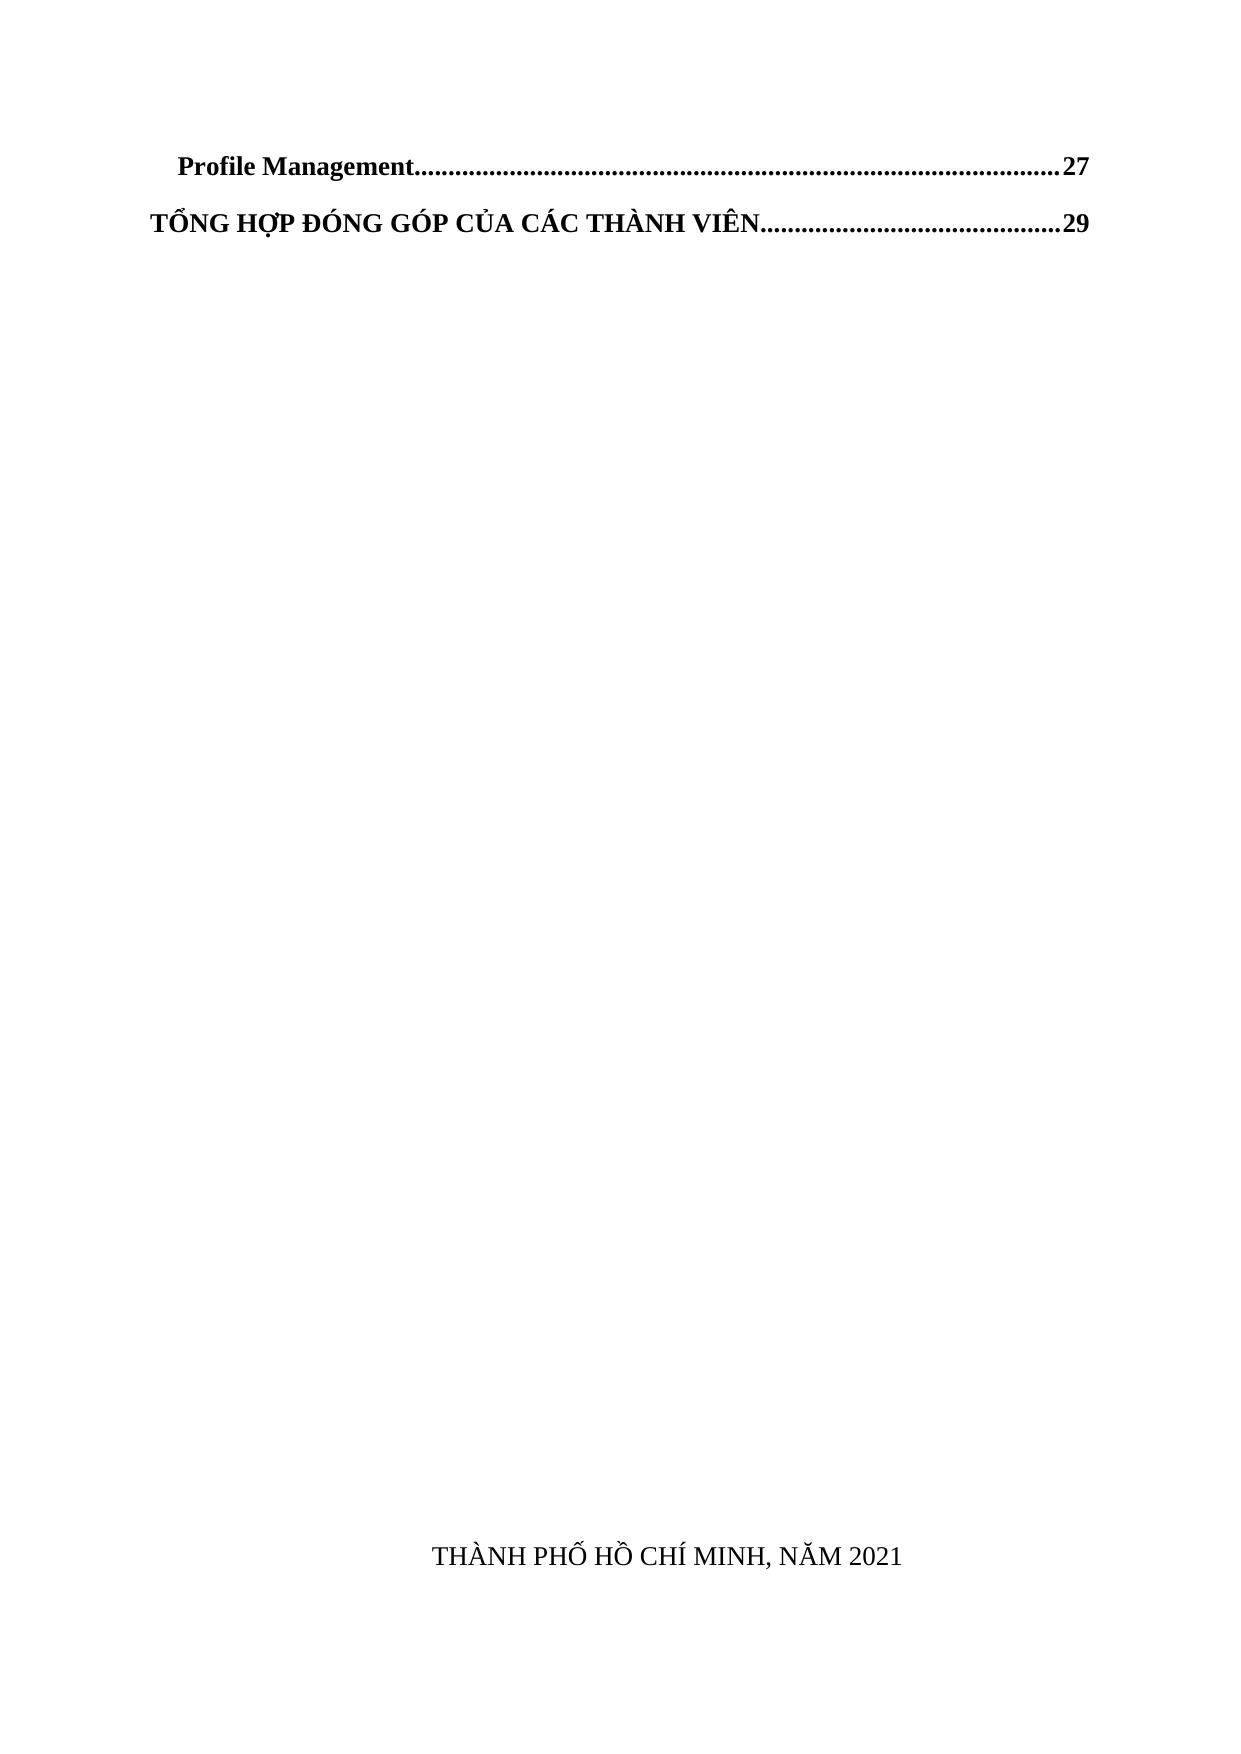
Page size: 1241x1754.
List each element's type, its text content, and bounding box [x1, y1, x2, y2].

text Profile Management 27 [177, 150, 1090, 181]
text TỔNG HỢP ĐÓNG GÓP CỦA CÁC THÀNH VIÊN 29 [150, 207, 1090, 238]
